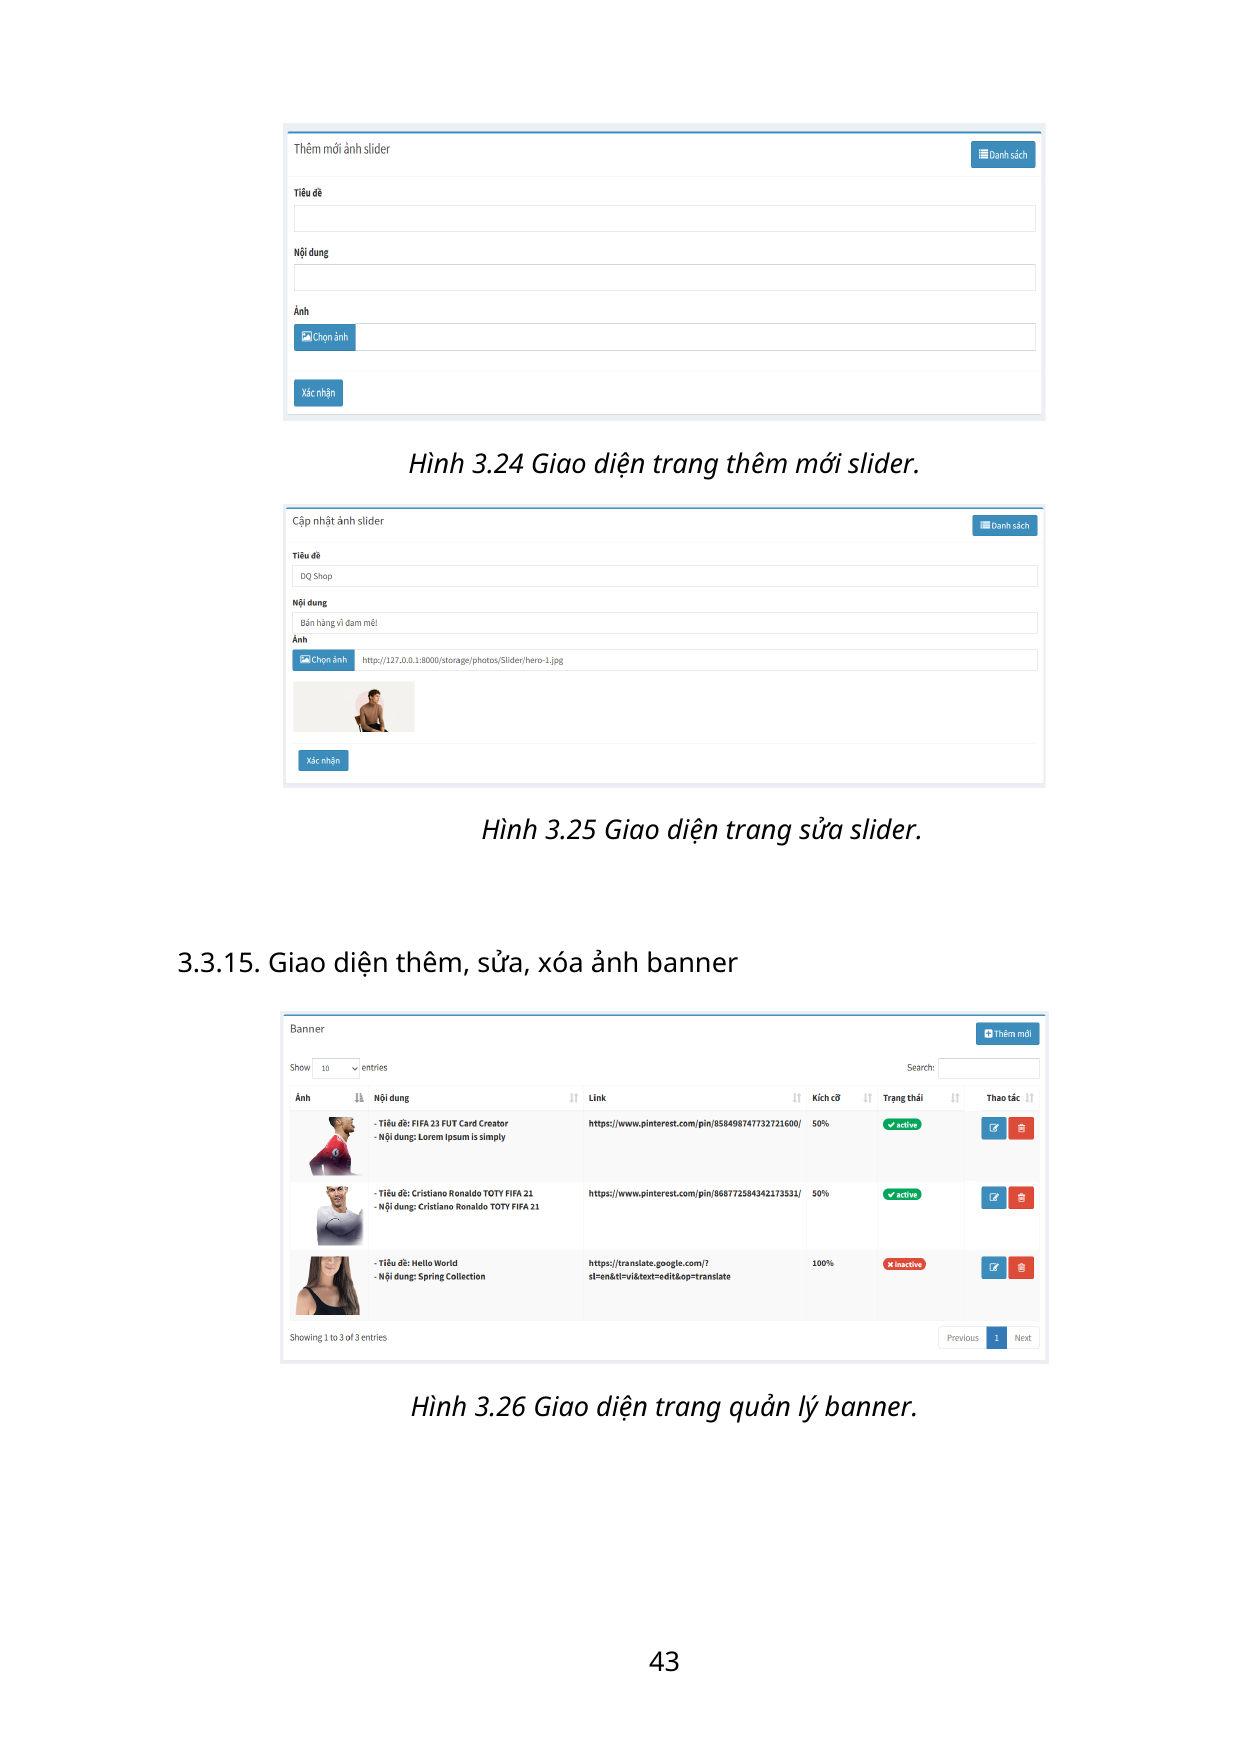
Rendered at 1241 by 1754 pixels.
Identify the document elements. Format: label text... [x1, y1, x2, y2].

subtitle Hình 3.26 Giao diện trang quản lý banner. [177, 1388, 1152, 1424]
subtitle Hình 3.24 Giao diện trang thêm mới slider. [177, 444, 1152, 481]
picture [283, 123, 1046, 421]
subtitle Hình 3.25 Giao diện trang sửa slider. [177, 811, 1152, 848]
picture [283, 504, 1046, 788]
picture [280, 1011, 1049, 1364]
subtitle 3.3.15. Giao diện thêm, sửa, xóa ảnh banner [177, 943, 1152, 980]
